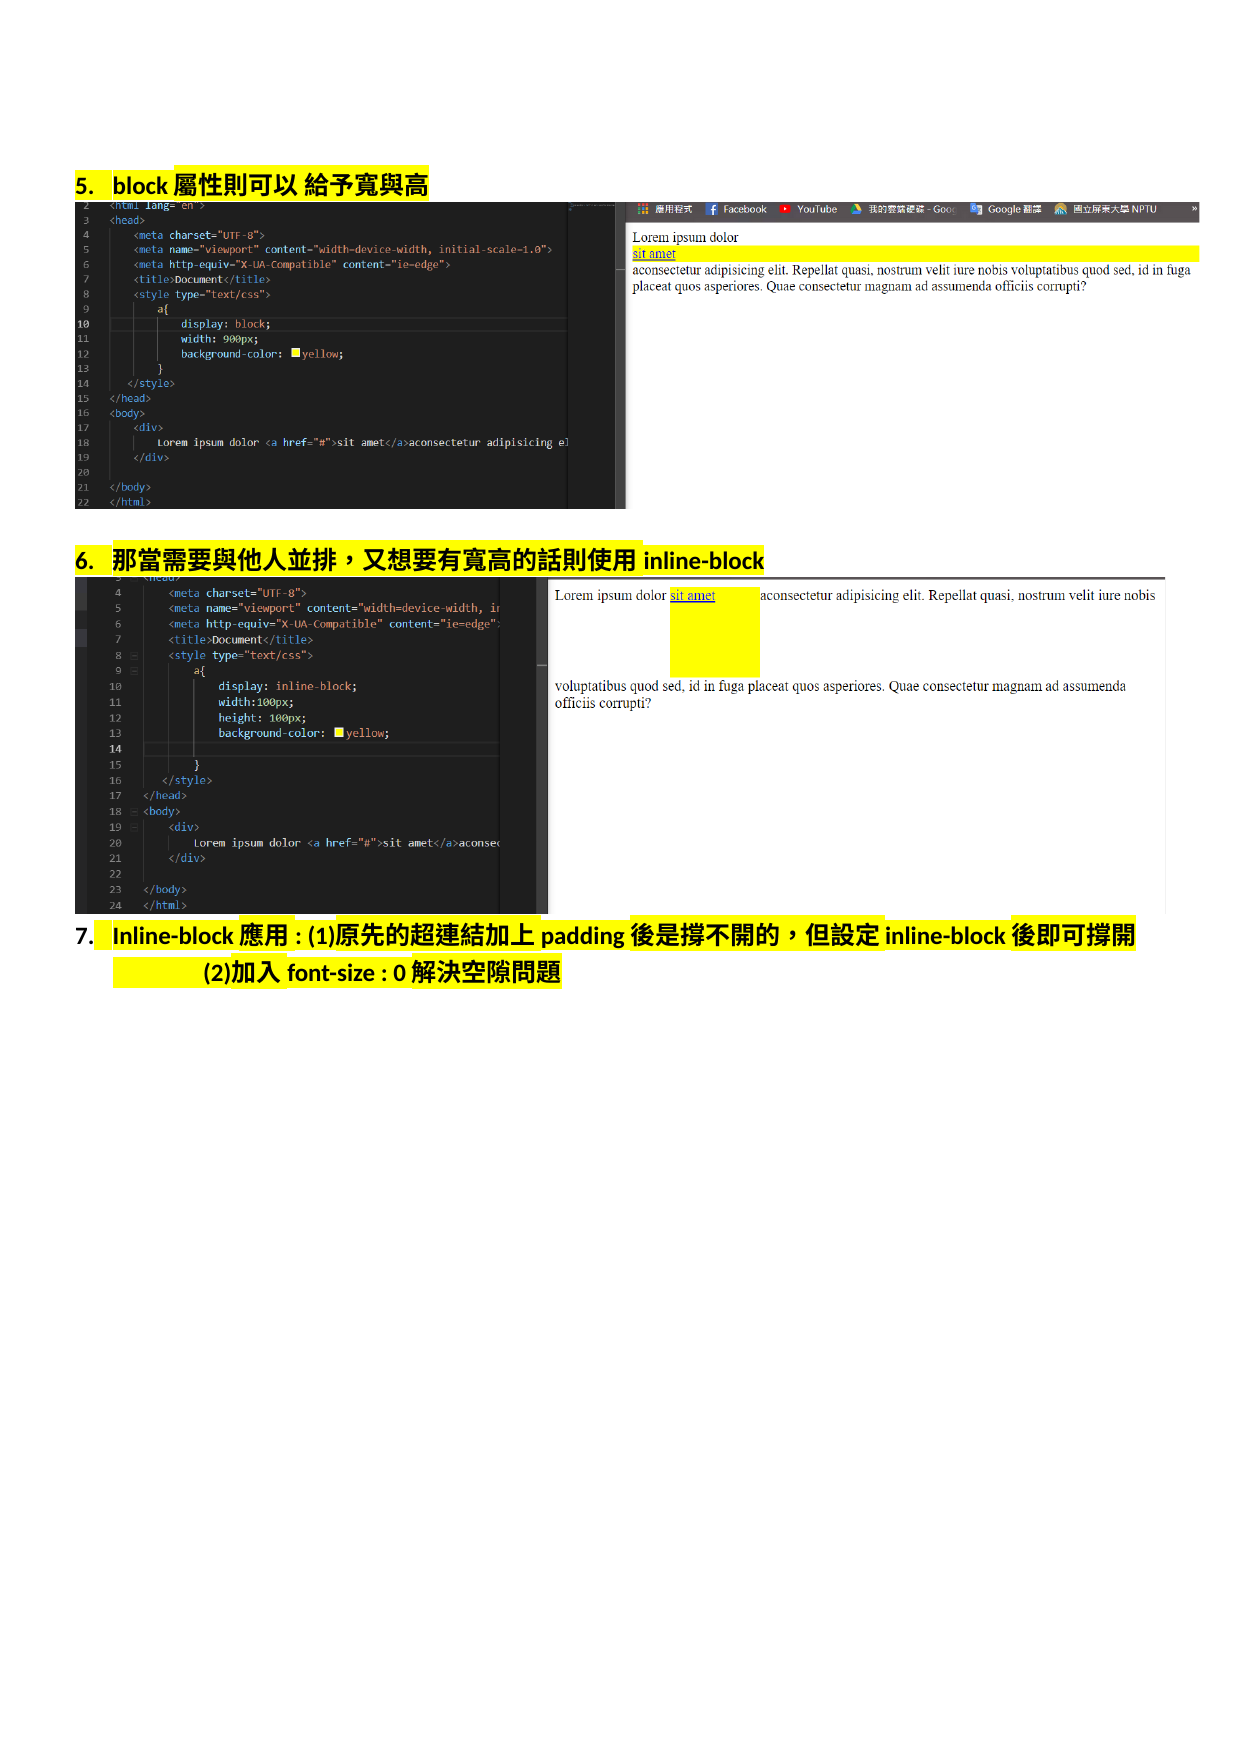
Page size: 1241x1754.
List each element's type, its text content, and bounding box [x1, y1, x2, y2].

list 那當需要與他人並排，又想要有寬高的話則使用 inline-block [75, 539, 1165, 577]
list Inline-block應用 : (1)原先的超連結加上padding後是撐不開的，但設定inline-block後即可撐開 [75, 914, 1165, 952]
list block 屬性則可以 給予寬與高 [75, 164, 1165, 202]
list (2)加入 font-size : 0 解決空隙問題 [112, 952, 1165, 989]
